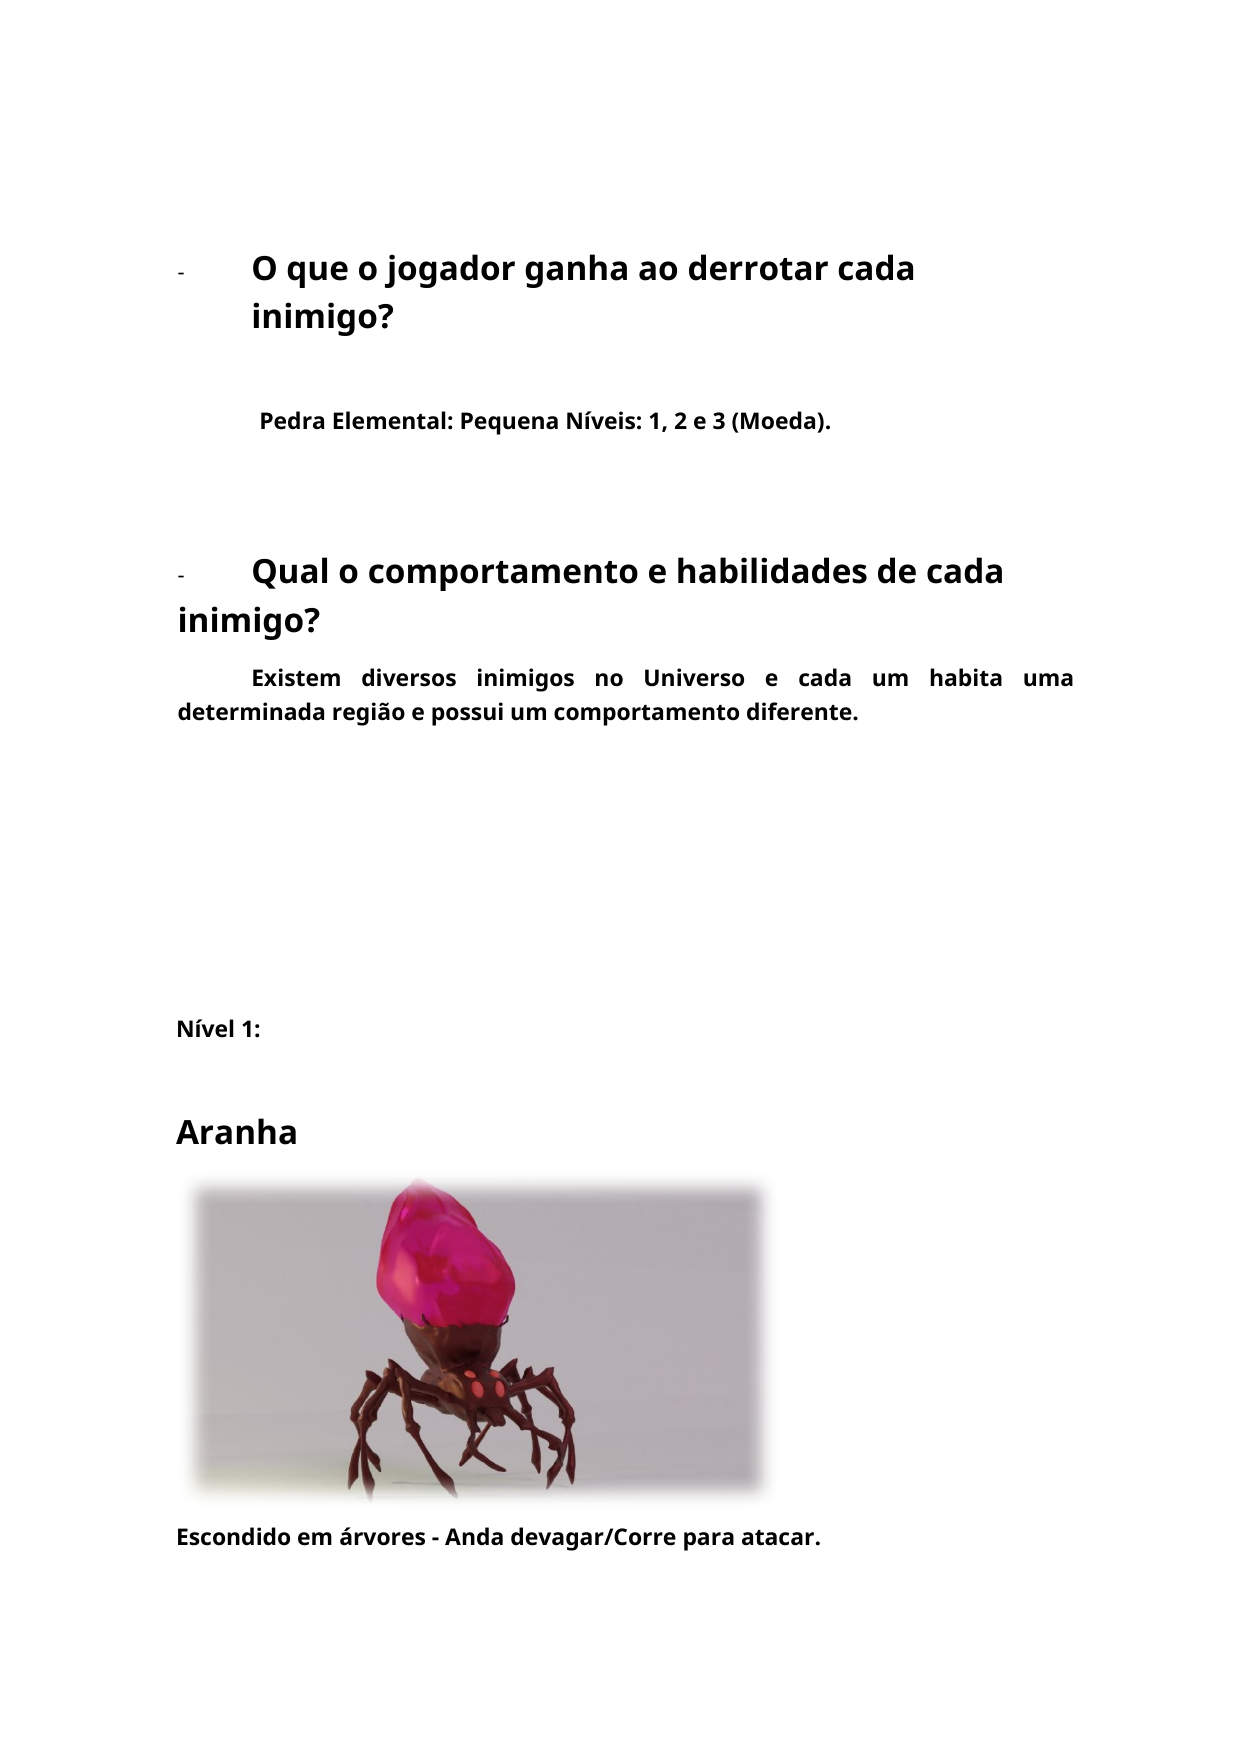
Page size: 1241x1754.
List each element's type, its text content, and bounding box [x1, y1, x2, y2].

text Nível 1: [176, 1013, 1075, 1044]
list O que o jogador ganha ao derrotar cada inimigo? [177, 245, 1065, 338]
text Escondido em árvores - Anda devagar/Corre para atacar. [176, 1521, 1065, 1552]
subtitle Aranha [176, 1108, 745, 1154]
list Qual o comportamento e habilidades de cada inimigo? [177, 548, 1075, 643]
text Pedra Elemental: Pequena Níveis: 1, 2 e 3 (Moeda). [176, 405, 1075, 436]
picture [206, 1199, 750, 1480]
text Existem diversos inimigos no Universo e cada um habita uma determinada região e possui um comportamento diferente. [177, 662, 1075, 727]
